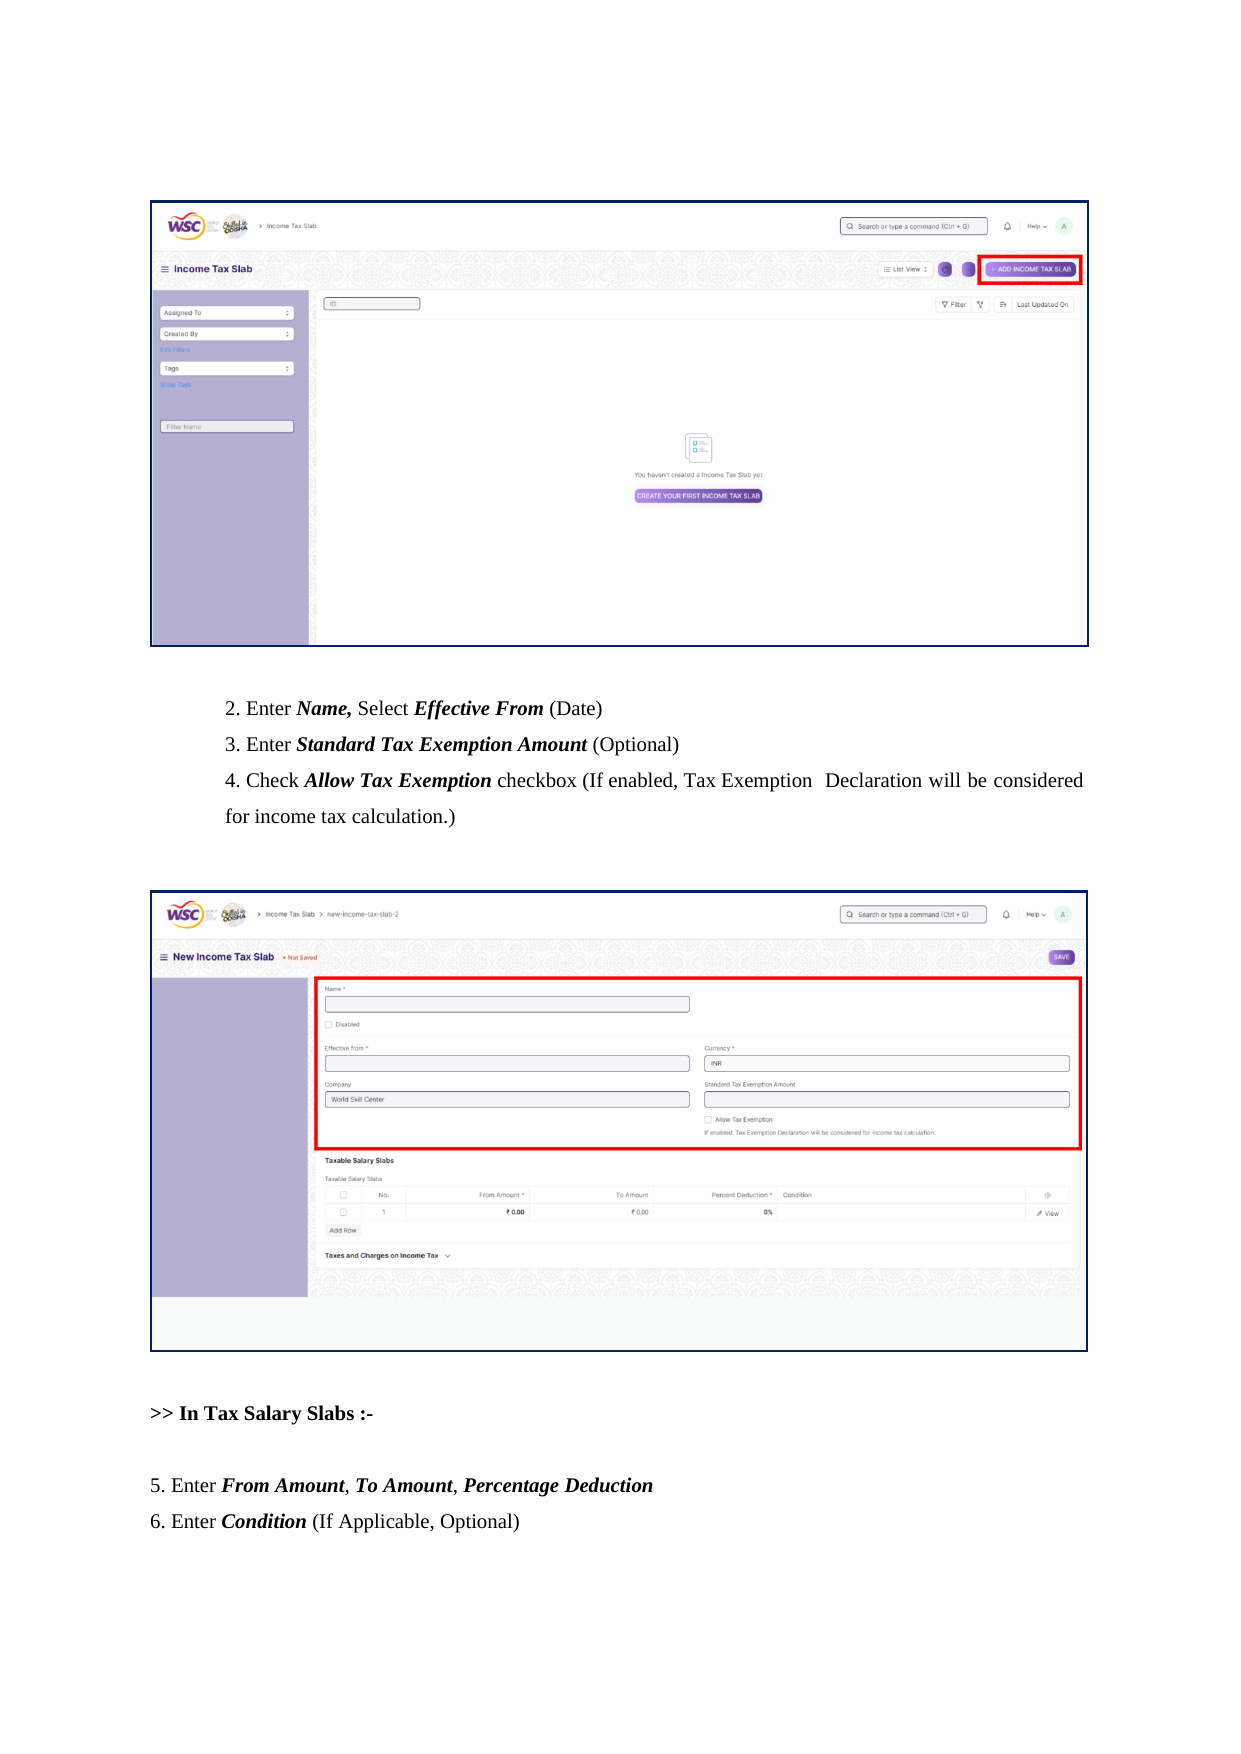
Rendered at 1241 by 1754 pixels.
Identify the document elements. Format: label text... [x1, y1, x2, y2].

text 3. Enter Standard Tax Exemption Amount (Optional) [150, 732, 1090, 756]
text 6. Enter Condition (If Applicable, Optional) [150, 1509, 1090, 1533]
text 2. Enter Name, Select Effective From (Date) [150, 696, 1090, 720]
text >> In Tax Salary Slabs :- [150, 1401, 1090, 1425]
picture [152, 203, 1087, 645]
text 4. Check Allow Tax Exemption checkbox (If enabled, Tax Exemption Declaration will be considered for income tax calculation.) [150, 768, 1090, 828]
text 5. Enter From Amount, To Amount, Percentage Deduction [150, 1473, 1090, 1497]
picture [152, 893, 1086, 1350]
